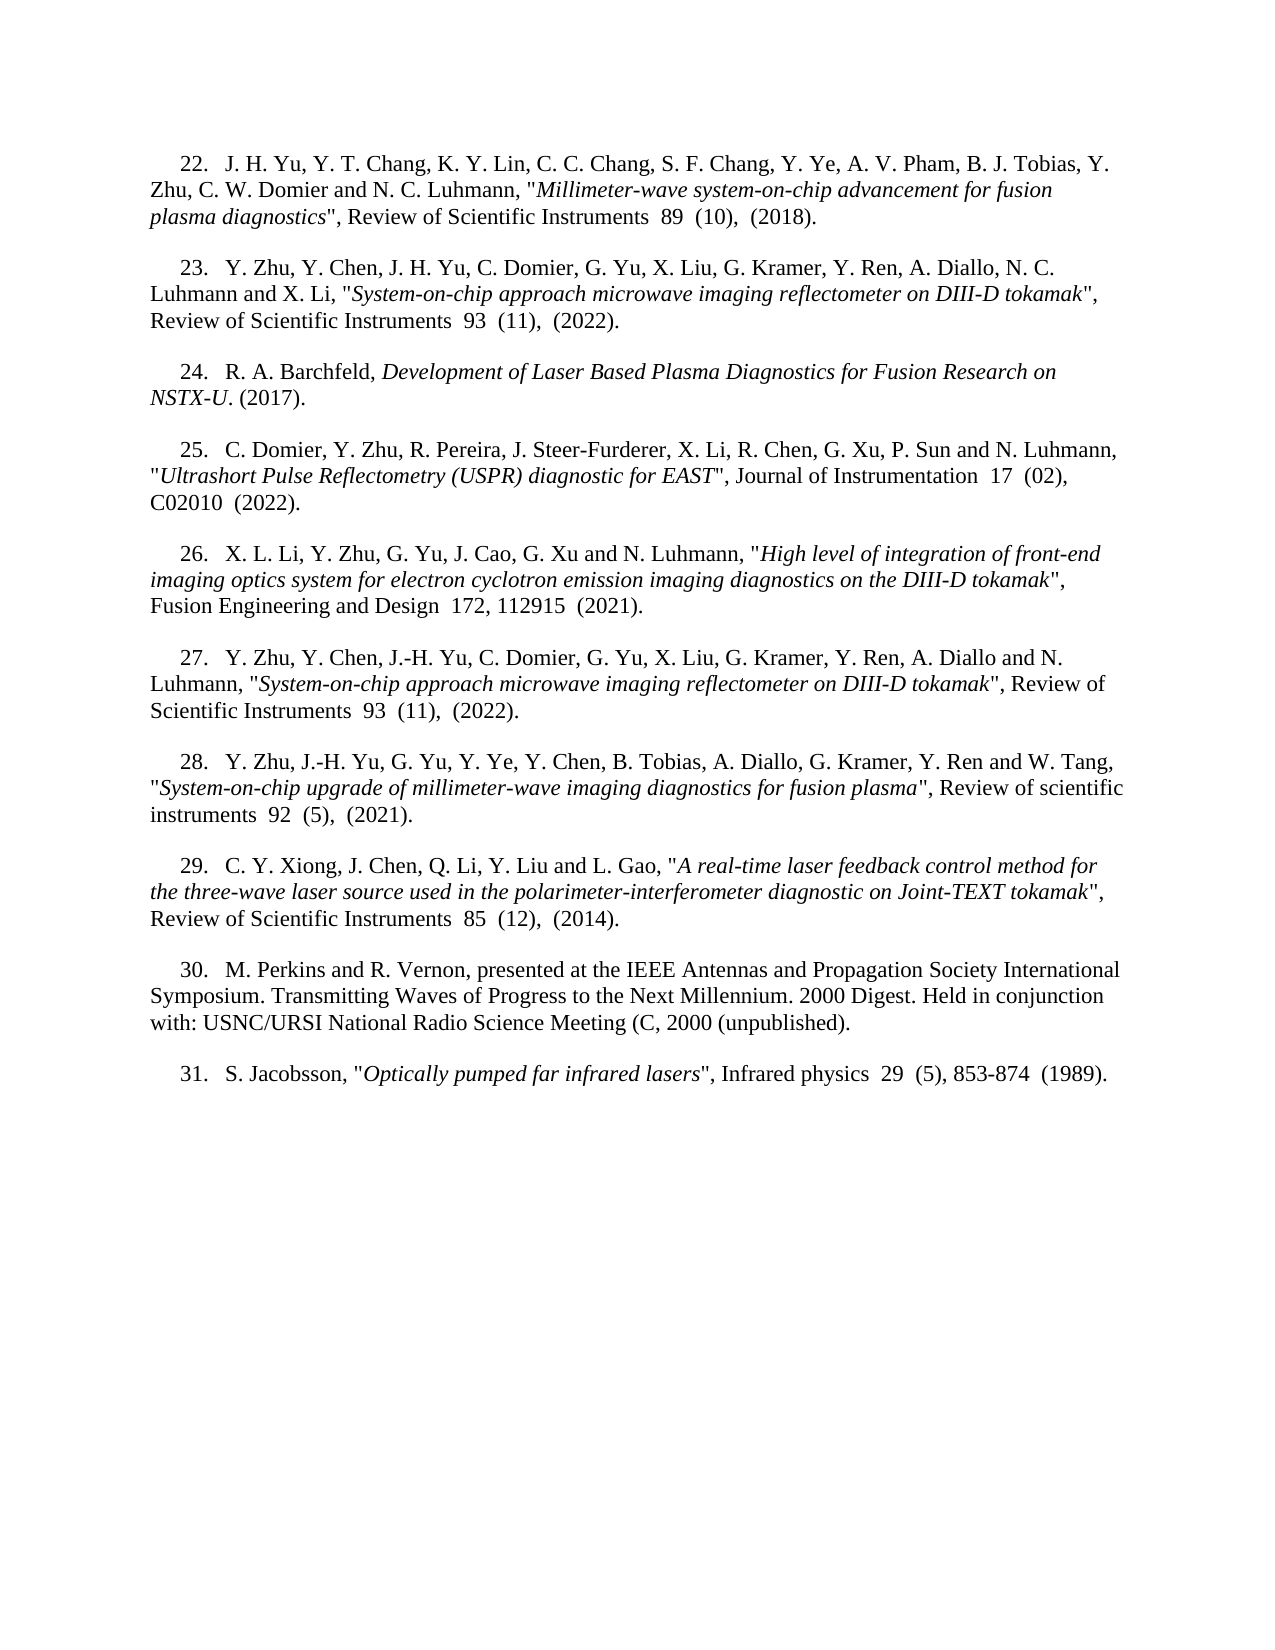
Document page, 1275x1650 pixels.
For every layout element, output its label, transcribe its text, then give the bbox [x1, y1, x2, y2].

text 30. M. Perkins and R. Vernon, presented at the IEEE Antennas and Propagation Society International Symposium. Transmitting Waves of Progress to the Next Millennium. 2000 Digest. Held in conjunction with: USNC/URSI National Radio Science Meeting (C, 2000 (unpublished). [150, 956, 1125, 1035]
text 23. Y. Zhu, Y. Chen, J. H. Yu, C. Domier, G. Yu, X. Liu, G. Kramer, Y. Ren, A. Diallo, N. C. Luhmann and X. Li, "System-on-chip approach microwave imaging reflectometer on DIII-D tokamak", Review of Scientific Instruments 93 (11), (2022). [150, 254, 1125, 333]
text 31. S. Jacobsson, "Optically pumped far infrared lasers", Infrared physics 29 (5), 853-874 (1989). [150, 1060, 1125, 1087]
text 28. Y. Zhu, J.-H. Yu, G. Yu, Y. Ye, Y. Chen, B. Tobias, A. Diallo, G. Kramer, Y. Ren and W. Tang, "System-on-chip upgrade of millimeter-wave imaging diagnostics for fusion plasma", Review of scientific instruments 92 (5), (2021). [150, 748, 1125, 827]
text 26. X. L. Li, Y. Zhu, G. Yu, J. Cao, G. Xu and N. Luhmann, "High level of integration of front-end imaging optics system for electron cyclotron emission imaging diagnostics on the DIII-D tokamak", Fusion Engineering and Design 172, 112915 (2021). [150, 540, 1125, 619]
text 29. C. Y. Xiong, J. Chen, Q. Li, Y. Liu and L. Gao, "A real-time laser feedback control method for the three-wave laser source used in the polarimeter-interferometer diagnostic on Joint-TEXT tokamak", Review of Scientific Instruments 85 (12), (2014). [150, 852, 1125, 931]
text 24. R. A. Barchfeld, Development of Laser Based Plasma Diagnostics for Fusion Research on NSTX-U. (2017). [150, 358, 1125, 411]
text 22. J. H. Yu, Y. T. Chang, K. Y. Lin, C. C. Chang, S. F. Chang, Y. Ye, A. V. Pham, B. J. Tobias, Y. Zhu, C. W. Domier and N. C. Luhmann, "Millimeter-wave system-on-chip advancement for fusion plasma diagnostics", Review of Scientific Instruments 89 (10), (2018). [150, 150, 1125, 229]
text 25. C. Domier, Y. Zhu, R. Pereira, J. Steer-Furderer, X. Li, R. Chen, G. Xu, P. Sun and N. Luhmann, "Ultrashort Pulse Reflectometry (USPR) diagnostic for EAST", Journal of Instrumentation 17 (02), C02010 (2022). [150, 436, 1125, 515]
text 27. Y. Zhu, Y. Chen, J.-H. Yu, C. Domier, G. Yu, X. Liu, G. Kramer, Y. Ren, A. Diallo and N. Luhmann, "System-on-chip approach microwave imaging reflectometer on DIII-D tokamak", Review of Scientific Instruments 93 (11), (2022). [150, 644, 1125, 723]
